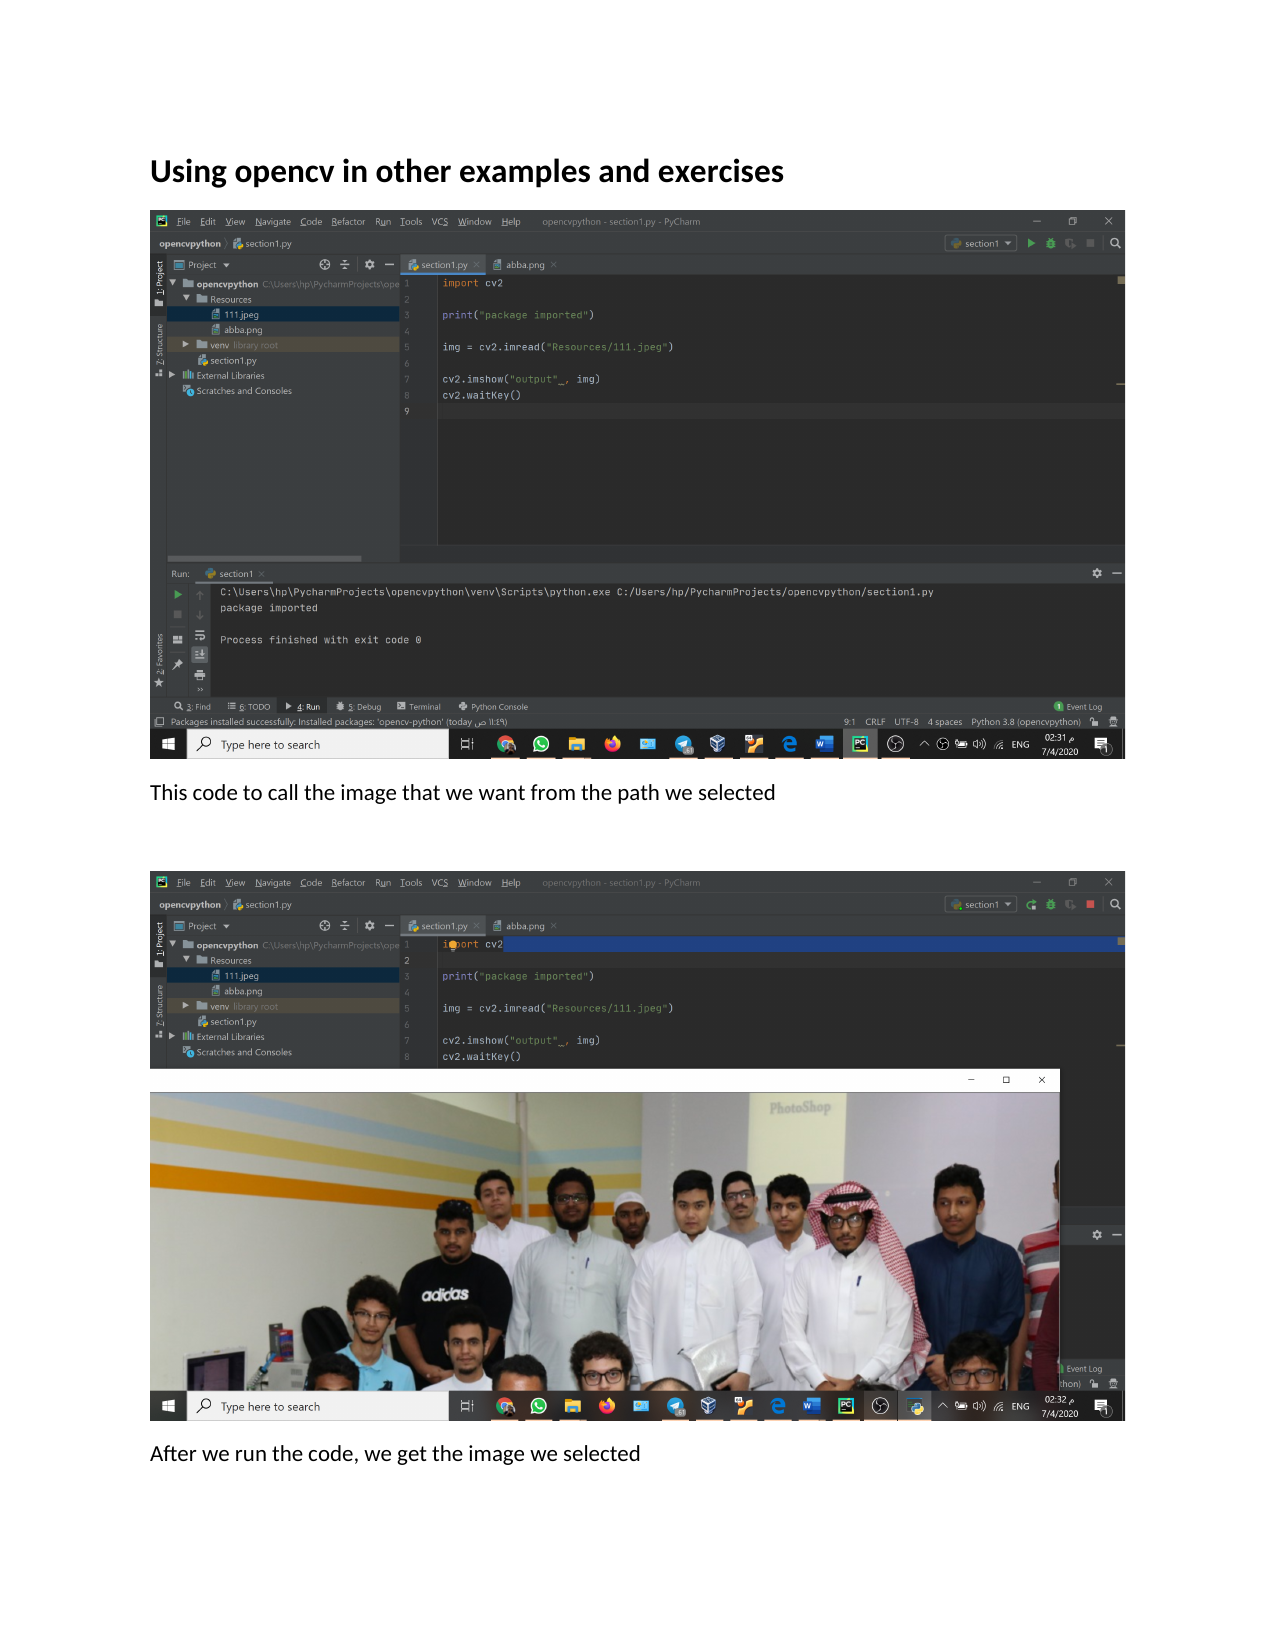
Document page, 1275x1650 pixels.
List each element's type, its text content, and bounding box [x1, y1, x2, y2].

picture [150, 871, 1125, 1421]
text This code to call the image that we want from the path we selected [150, 778, 1125, 806]
text After we run the code, we get the image we selected [150, 1439, 1125, 1467]
text Using opencv in other examples and exercises [150, 150, 1125, 191]
picture [150, 210, 1125, 759]
